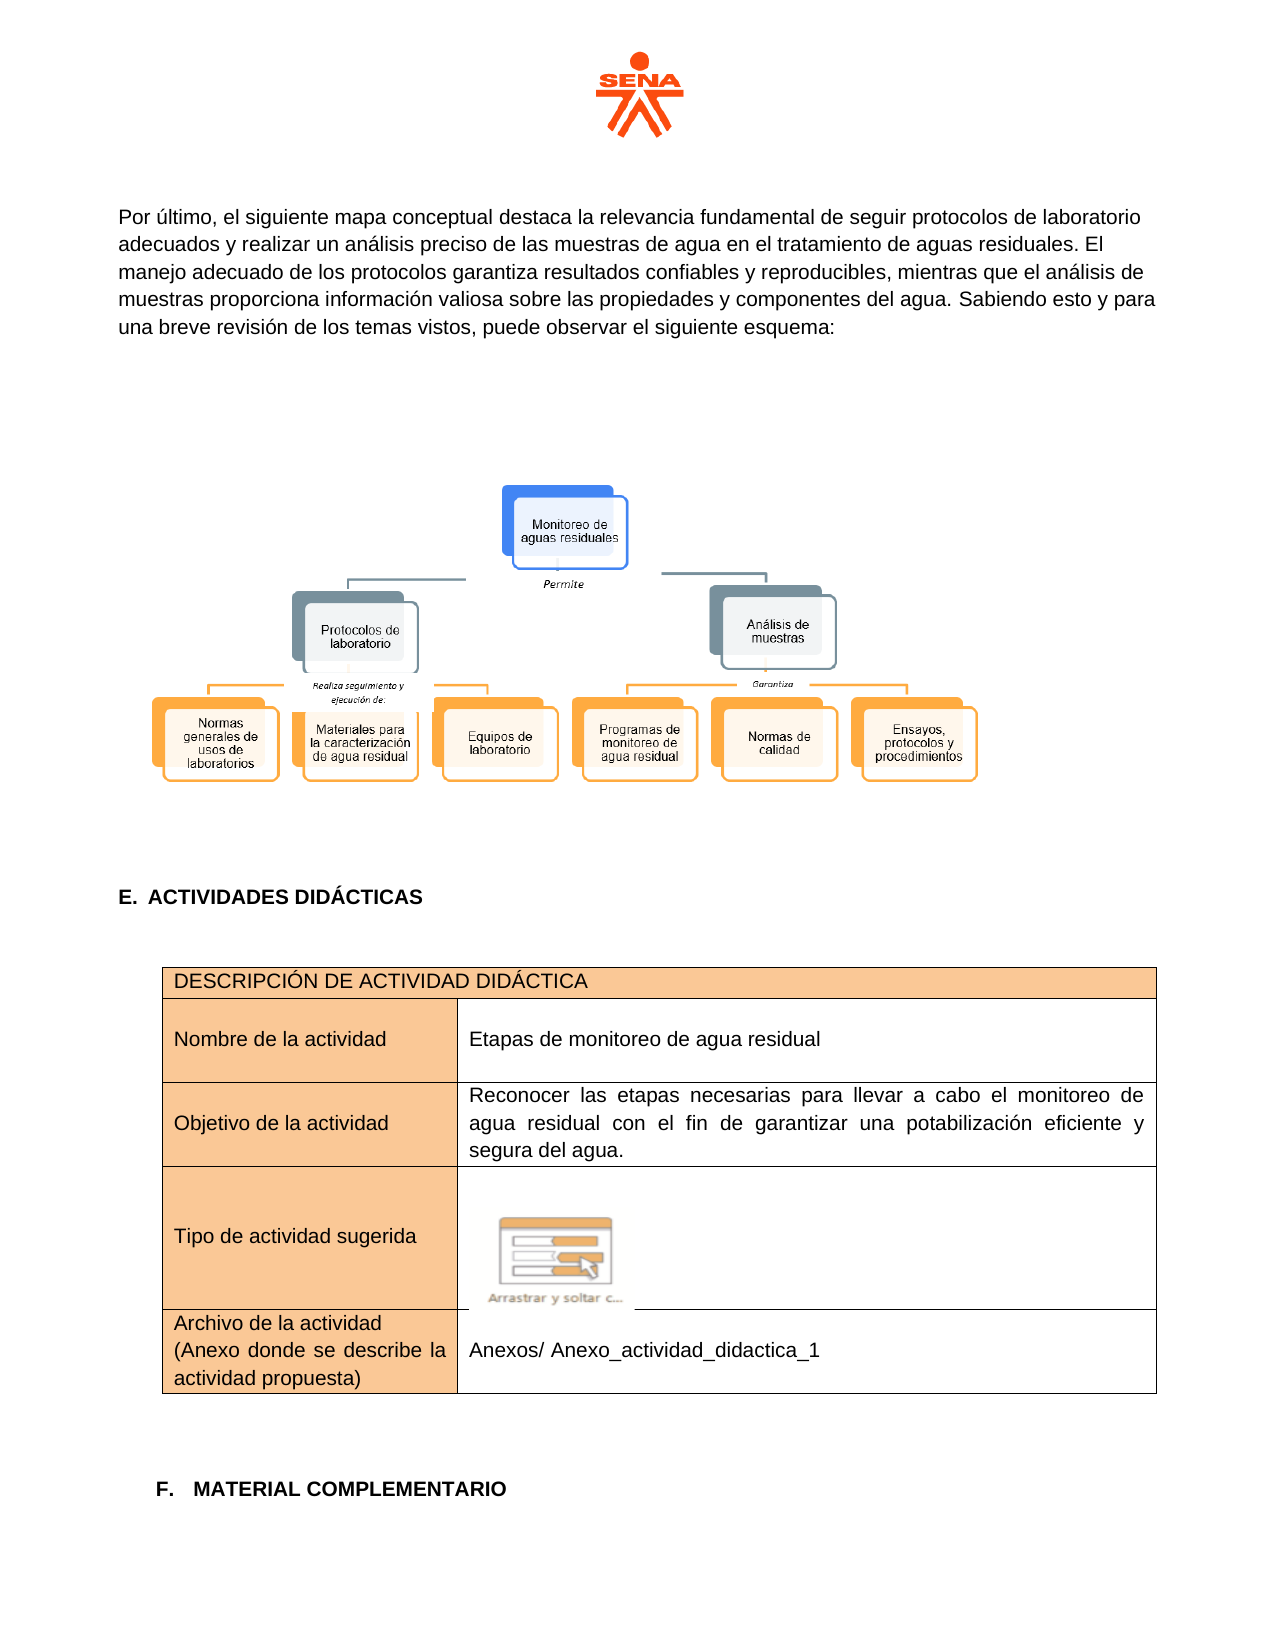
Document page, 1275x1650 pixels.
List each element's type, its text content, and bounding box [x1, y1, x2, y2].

table_cell [458, 1167, 1156, 1309]
list MATERIAL COMPLEMENTARIO [156, 1477, 1157, 1501]
table_cell Nombre de la actividad [163, 999, 457, 1082]
table_cell Reconocer las etapas necesarias para llevar a cabo el monitoreo de agua residual con el fin de garantizar una potabilización eficiente y segura del agua. [458, 1083, 1156, 1166]
text Por último, el siguiente mapa conceptual destaca la relevancia fundamental de seguir protocolos de laboratorio adecuados y realizar un análisis preciso de las muestras de agua en el tratamiento de aguas residuales. El manejo adecuado de los protocolos garantiza resultados confiables y reproducibles, mientras que el análisis de muestras proporciona información valiosa sobre las propiedades y componentes del agua. Sabiendo esto y para una breve revisión de los temas vistos, puede observar el siguiente esquema: [118, 205, 1157, 339]
picture [585, 48, 690, 142]
table_cell Etapas de monitoreo de agua residual [458, 999, 1156, 1082]
table_cell Archivo de la actividad (Anexo donde se describe la actividad propuesta) [163, 1310, 457, 1393]
table_cell Tipo de actividad sugerida [163, 1167, 457, 1309]
table_cell Anexos/ Anexo_actividad_didactica_1 [458, 1310, 1156, 1393]
list ACTIVIDADES DIDÁCTICAS [118, 884, 1157, 908]
table_header DESCRIPCIÓN DE ACTIVIDAD DIDÁCTICA [163, 968, 1156, 998]
table_cell Objetivo de la actividad [163, 1083, 457, 1166]
picture [118, 419, 1009, 832]
picture [469, 1207, 635, 1310]
